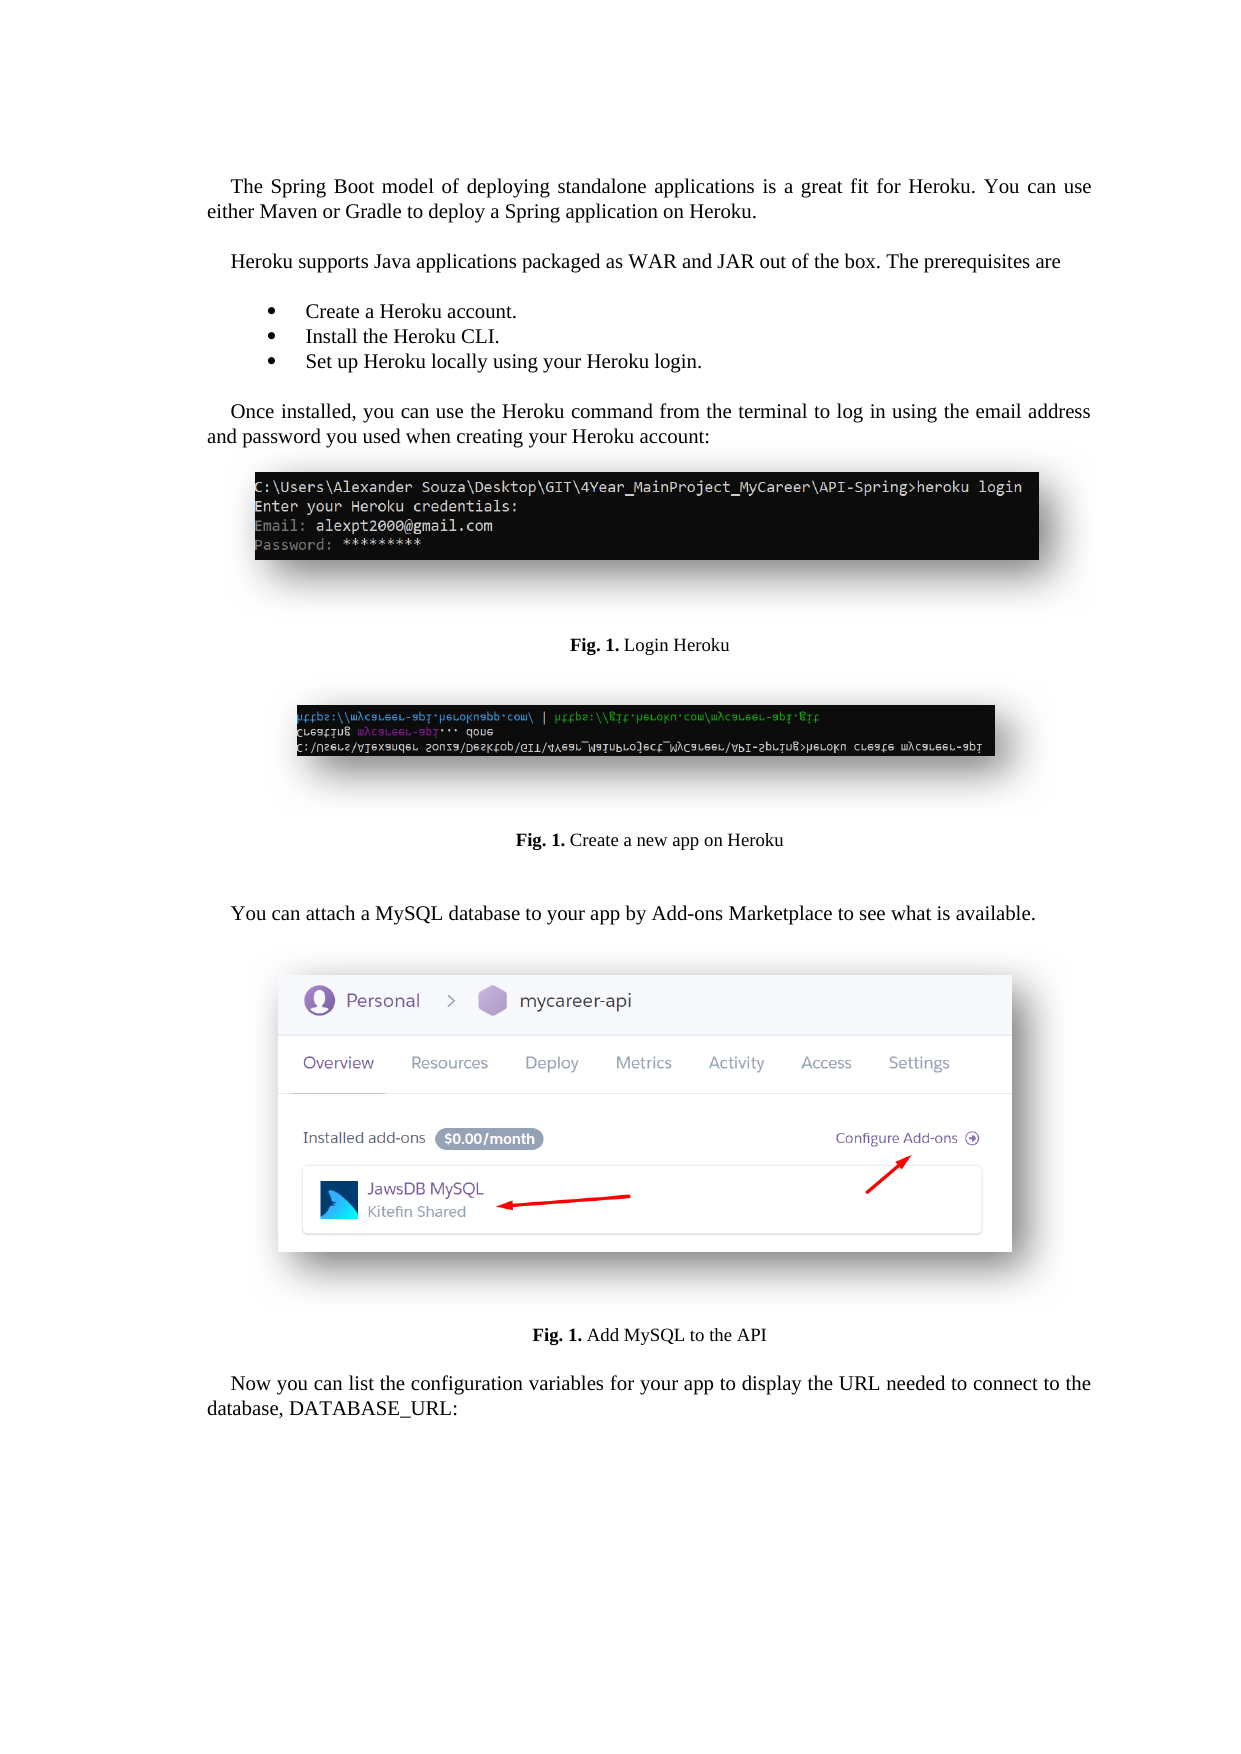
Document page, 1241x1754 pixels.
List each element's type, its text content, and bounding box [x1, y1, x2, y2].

text You can attach a MySQL database to your app by Add-ons Marketplace to see what is available. [207, 900, 1092, 925]
picture [278, 975, 1012, 1252]
picture [297, 705, 995, 756]
text The Spring Boot model of deploying standalone applications is a great fit for Heroku. You can use either Maven or Gradle to deploy a Spring application on Heroku. [207, 173, 1092, 223]
picture [255, 472, 1039, 560]
text Now you can list the configuration variables for your app to display the URL needed to connect to the database, DATABASE_URL: [207, 1370, 1092, 1420]
text Once installed, you can use the Heroku command from the terminal to log in using the email address and password you used when creating your Heroku account: [207, 398, 1092, 448]
list Install the Heroku CLI. [268, 323, 1092, 348]
text Heroku supports Java applications packaged as WAR and JAR out of the box. The prerequisites are [207, 248, 1092, 273]
list Create a Heroku account. [268, 298, 1092, 323]
list Set up Heroku locally using your Heroku login. [268, 348, 1092, 373]
